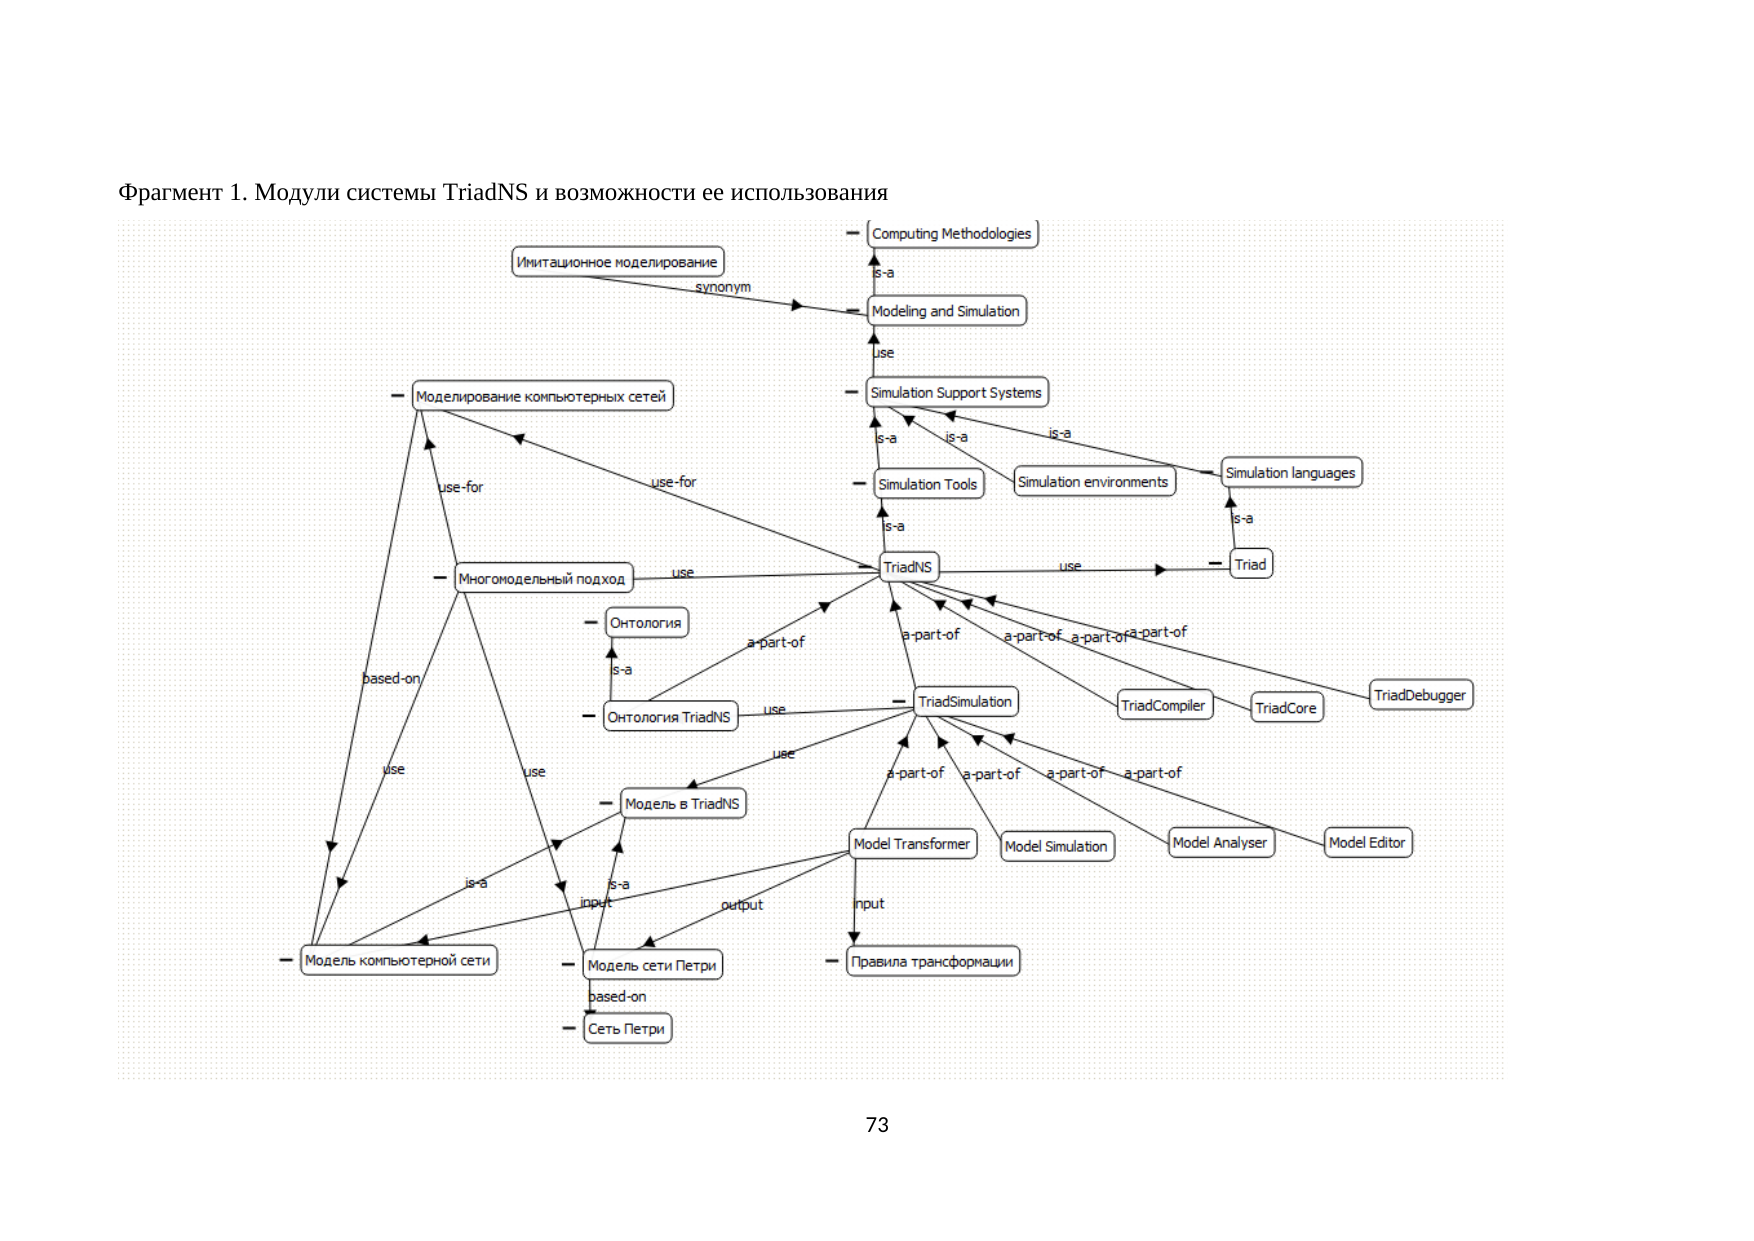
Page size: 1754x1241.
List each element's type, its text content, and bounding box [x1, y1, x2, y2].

text Фрагмент 1. Модули системы TriadNS и возможности ее использования [118, 177, 1636, 206]
picture [118, 220, 1508, 1080]
